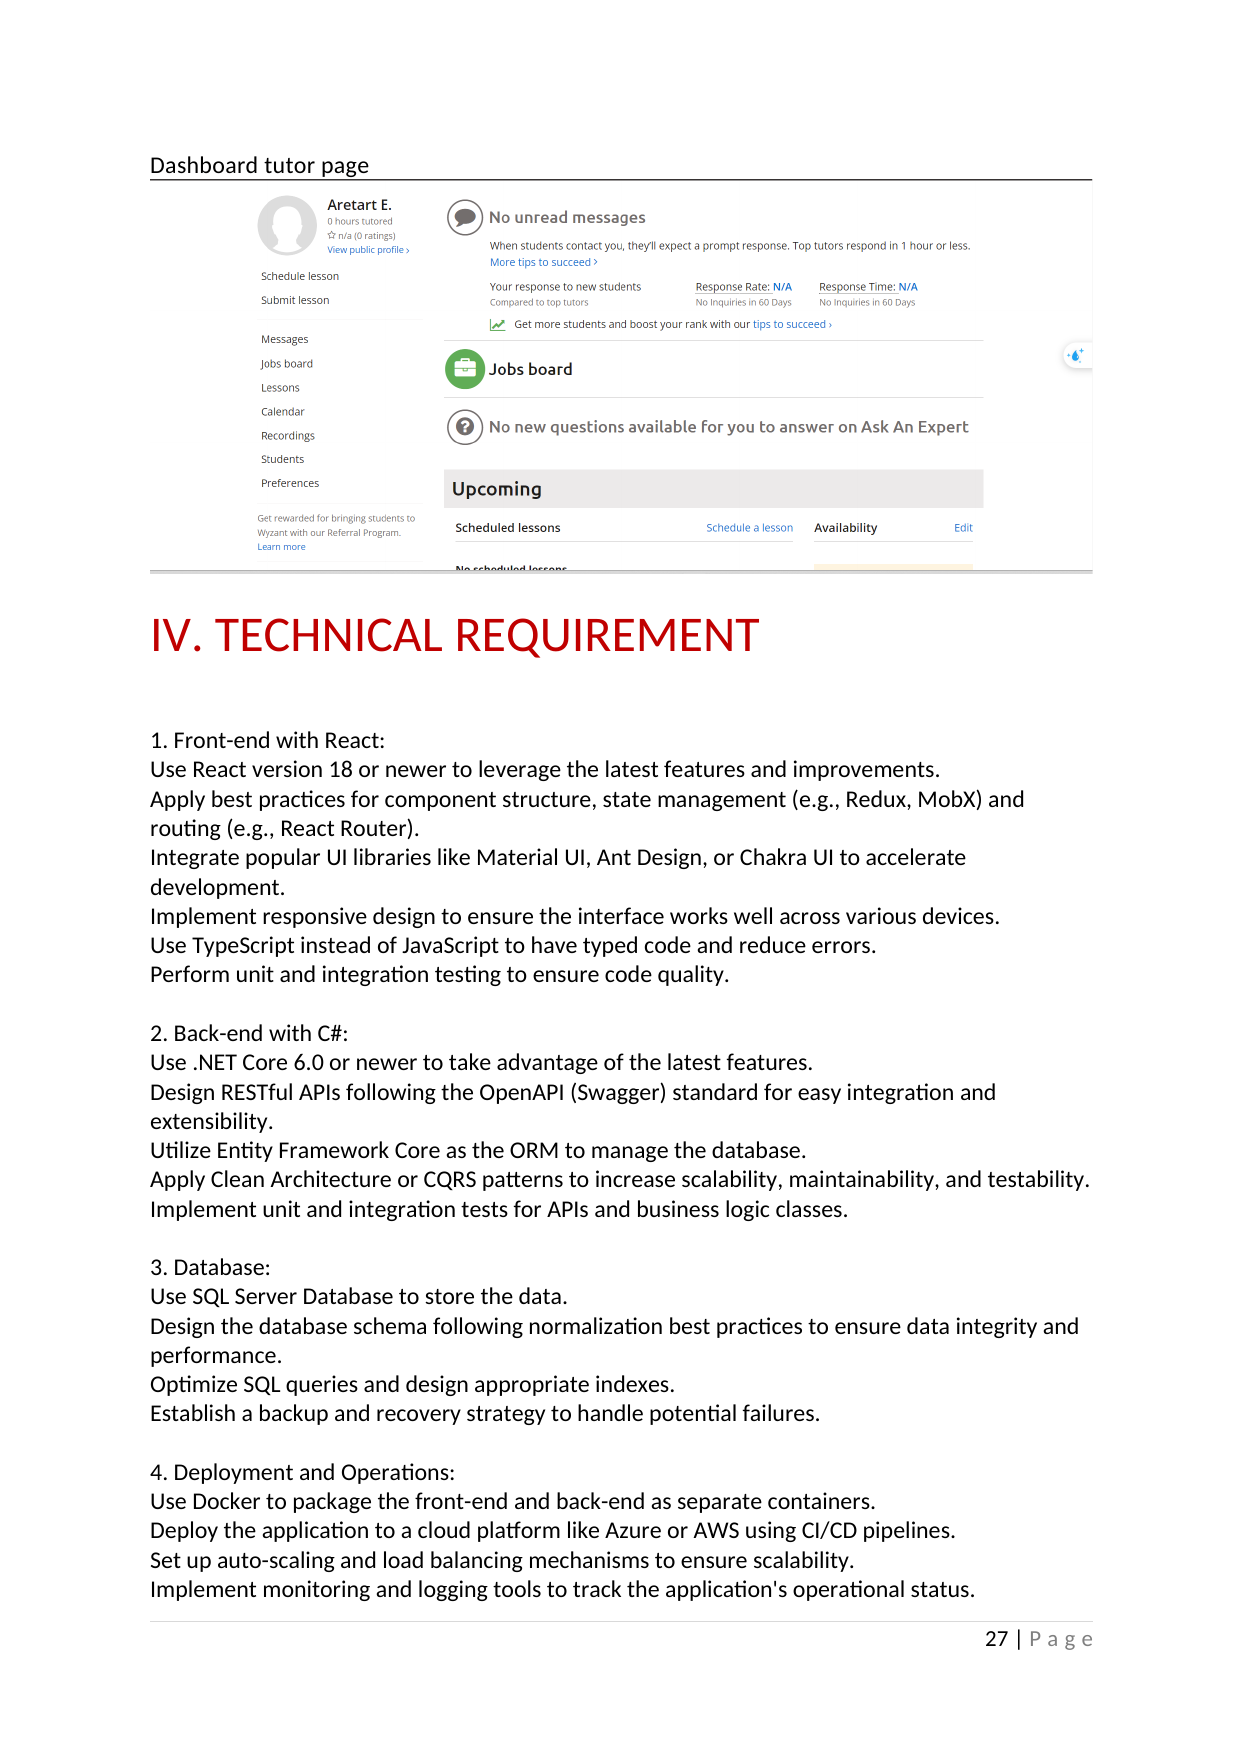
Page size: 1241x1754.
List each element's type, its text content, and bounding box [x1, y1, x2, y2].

text Implement unit and integration tests for APIs and business logic classes. [150, 1194, 1093, 1223]
text Use Docker to package the front-end and back-end as separate containers. [150, 1486, 1093, 1516]
text Dashboard tutor page [150, 150, 1093, 179]
text Implement responsive design to ensure the interface works well across various devices. [150, 901, 1093, 930]
text Deploy the application to a cloud platform like Azure or AWS using CI/CD pipelines. [150, 1516, 1093, 1545]
text Use TypeScript instead of JavaScript to have typed code and reduce errors. [150, 930, 1093, 959]
text Perform unit and integration testing to ensure code quality. [150, 959, 1093, 989]
text Use SQL Server Database to store the data. [150, 1281, 1093, 1311]
picture [150, 179, 1093, 574]
text 3. Database: [150, 1252, 1093, 1281]
text Design RESTful APIs following the OpenAPI (Swagger) standard for easy integration and extensibility. [150, 1077, 1093, 1135]
text Use React version 18 or newer to leverage the latest features and improvements. [150, 754, 1093, 784]
text 1. Front-end with React: [150, 725, 1093, 754]
text Apply best practices for component structure, state management (e.g., Redux, MobX) and routing (e.g., React Router). [150, 784, 1093, 842]
text Establish a backup and recovery strategy to handle potential failures. [150, 1398, 1093, 1428]
text 4. Deployment and Operations: [150, 1457, 1093, 1486]
text Integrate popular UI libraries like Material UI, Ant Design, or Chakra UI to accelerate development. [150, 842, 1093, 901]
text Use .NET Core 6.0 or newer to take advantage of the latest features. [150, 1047, 1093, 1077]
text IV. TECHNICAL REQUIREMENT [150, 603, 1093, 664]
text Optimize SQL queries and design appropriate indexes. [150, 1369, 1093, 1398]
text Apply Clean Architecture or CQRS patterns to increase scalability, maintainability, and testability. [150, 1164, 1093, 1194]
text Design the database schema following normalization best practices to ensure data integrity and performance. [150, 1311, 1093, 1369]
text Set up auto-scaling and load balancing mechanisms to ensure scalability. [150, 1545, 1093, 1574]
text Implement monitoring and logging tools to track the application's operational status. [150, 1574, 1093, 1603]
text Utilize Entity Framework Core as the ORM to manage the database. [150, 1135, 1093, 1164]
text 2. Back-end with C#: [150, 1018, 1093, 1047]
